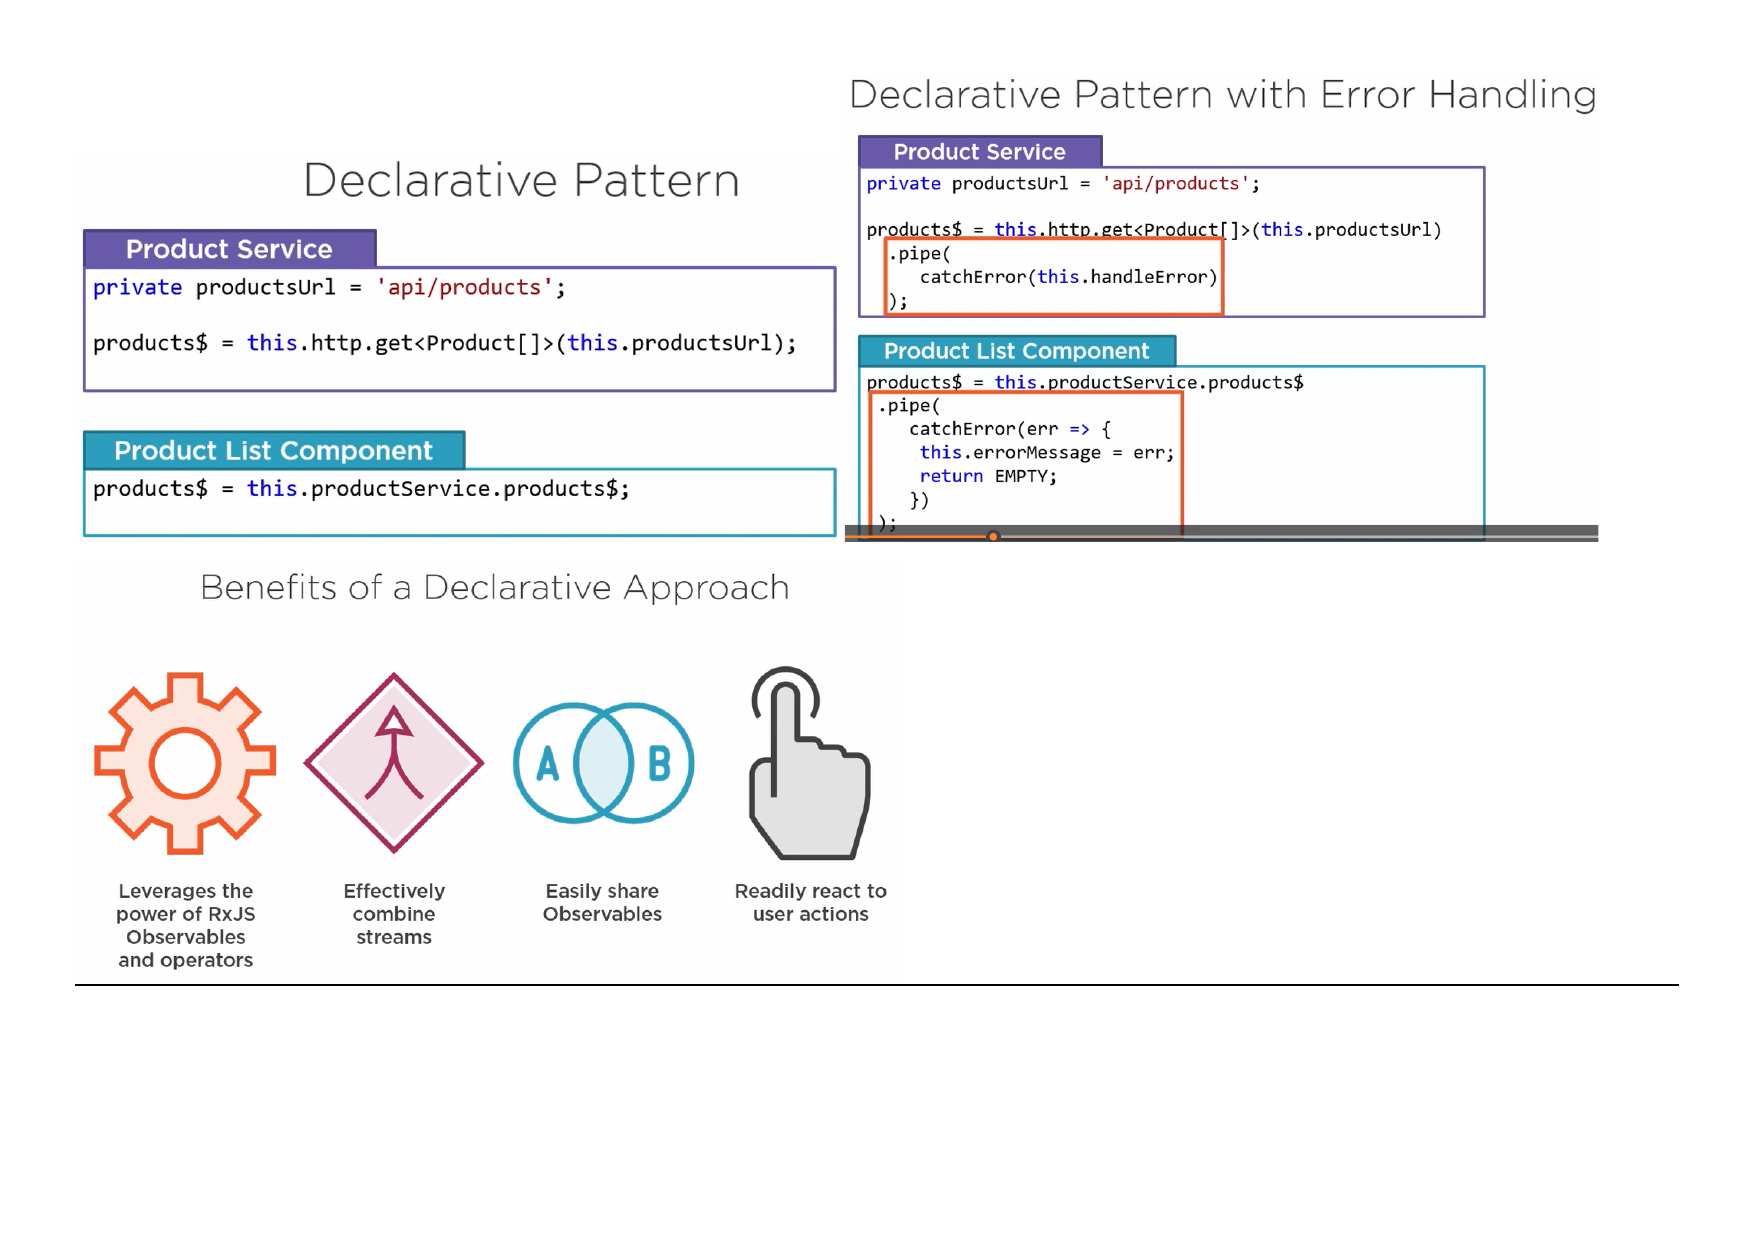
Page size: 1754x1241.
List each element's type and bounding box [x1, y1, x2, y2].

picture [75, 560, 906, 982]
picture [75, 75, 1599, 542]
